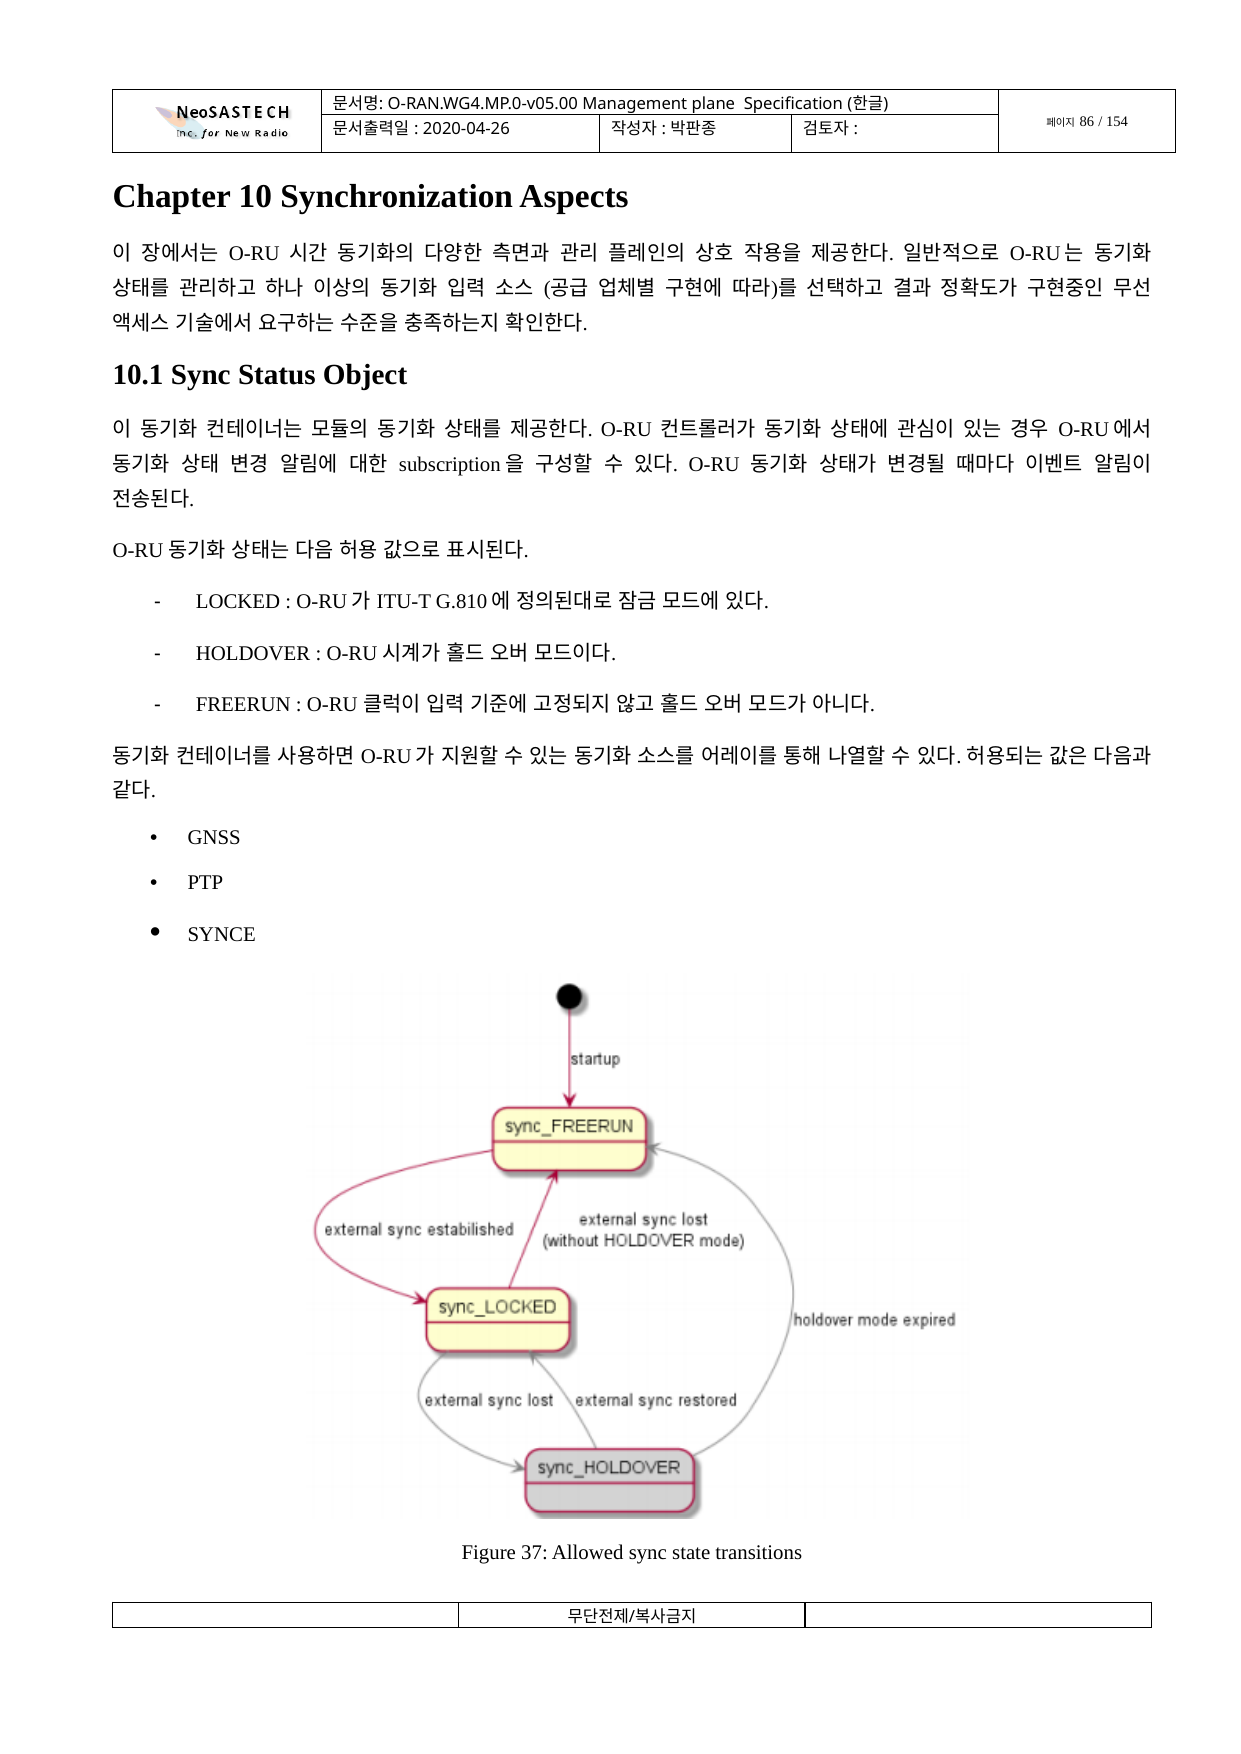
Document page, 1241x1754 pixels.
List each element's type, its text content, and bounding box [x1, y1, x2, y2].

text Chapter 10 Synchronization Aspects [112, 176, 1152, 214]
text 동기화 컨테이너를 사용하면 O-RU가 지원할 수 있는 동기화 소스를 어레이를 통해 나열할 수 있다. 허용되는 값은 다음과 같다. [112, 739, 1152, 804]
text O-RU 동기화 상태는 다음 허용 값으로 표시된다. [112, 533, 1152, 563]
list SYNCE [150, 914, 1152, 947]
list HOLDOVER : O-RU 시계가 홀드 오버 모드이다. [154, 636, 1152, 666]
picture [285, 969, 978, 1519]
list GNSS [150, 825, 1152, 849]
list PTP [150, 869, 1152, 894]
list FREERUN : O-RU 클럭이 입력 기준에 고정되지 않고 홀드 오버 모드가 아니다. [154, 688, 1152, 718]
text 이 장에서는 O-RU 시간 동기화의 다양한 측면과 관리 플레인의 상호 작용을 제공한다. 일반적으로 O-RU는 동기화 상태를 관리하고 하나 이상의 동기화 입력 소스 (공급 업체별 구현에 따라)를 선택하고 결과 정확도가 구현중인 무선 액세스 기술에서 요구하는 수준을 충족하는지 확인한다. [112, 237, 1152, 336]
text Figure 37: Allowed sync state transitions [112, 1540, 1152, 1564]
text 이 동기화 컨테이너는 모듈의 동기화 상태를 제공한다. O-RU 컨트롤러가 동기화 상태에 관심이 있는 경우 O-RU에서 동기화 상태 변경 알림에 대한 subscription을 구성할 수 있다. O-RU 동기화 상태가 변경될 때마다 이벤트 알림이 전송된다. [112, 413, 1152, 512]
text 10.1 Sync Status Object [112, 357, 1152, 391]
list LOCKED : O-RU가 ITU-T G.810에 정의된대로 잠금 모드에 있다. [154, 585, 1152, 615]
